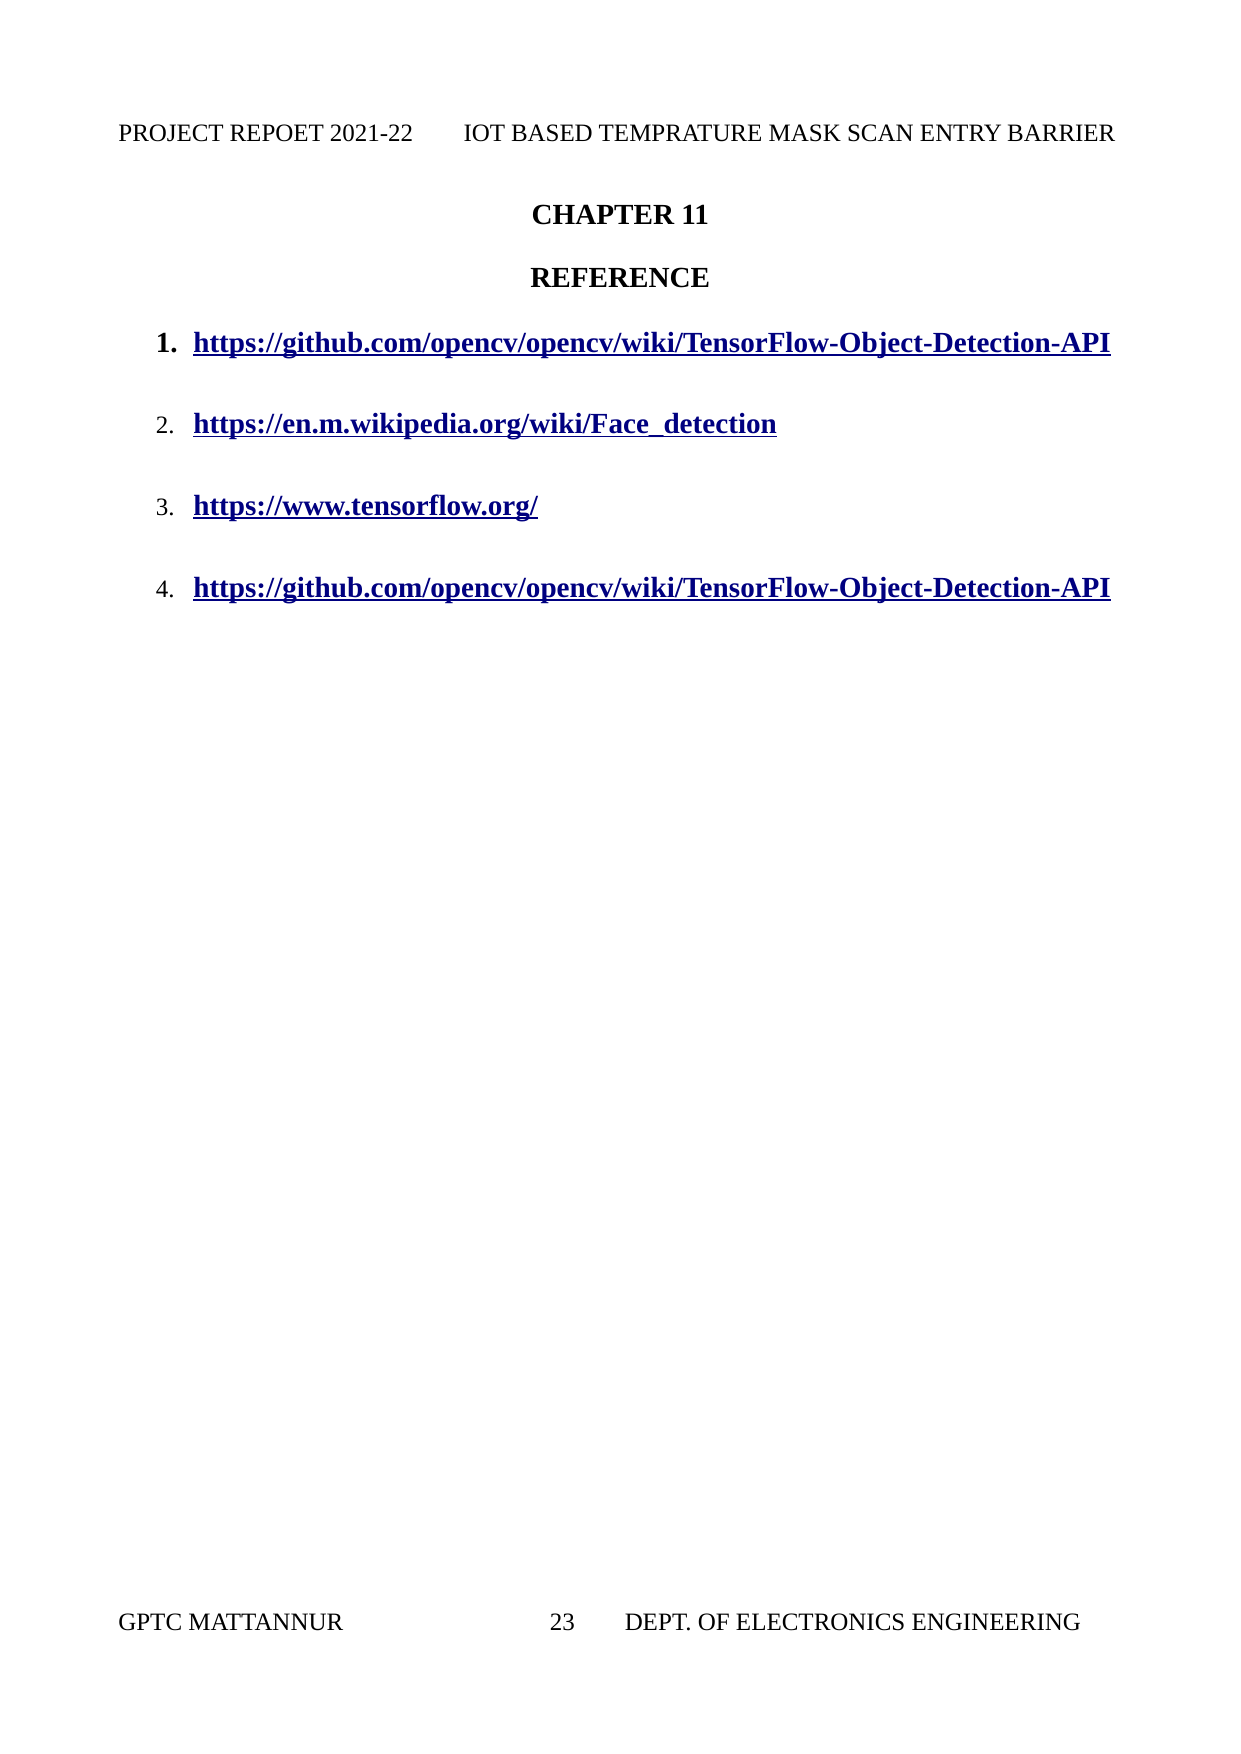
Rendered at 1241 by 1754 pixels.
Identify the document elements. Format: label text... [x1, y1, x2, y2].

list https://www.tensorflow.org/ [156, 488, 1122, 522]
list https://github.com/opencv/opencv/wiki/TensorFlow-Object-Detection-API [156, 325, 1122, 358]
list https://en.m.wikipedia.org/wiki/Face_detection [156, 407, 1122, 440]
subtitle CHAPTER 11 [118, 197, 1122, 231]
list REFERENCE [118, 260, 1122, 293]
list https://github.com/opencv/opencv/wiki/TensorFlow-Object-Detection-API [156, 570, 1122, 603]
